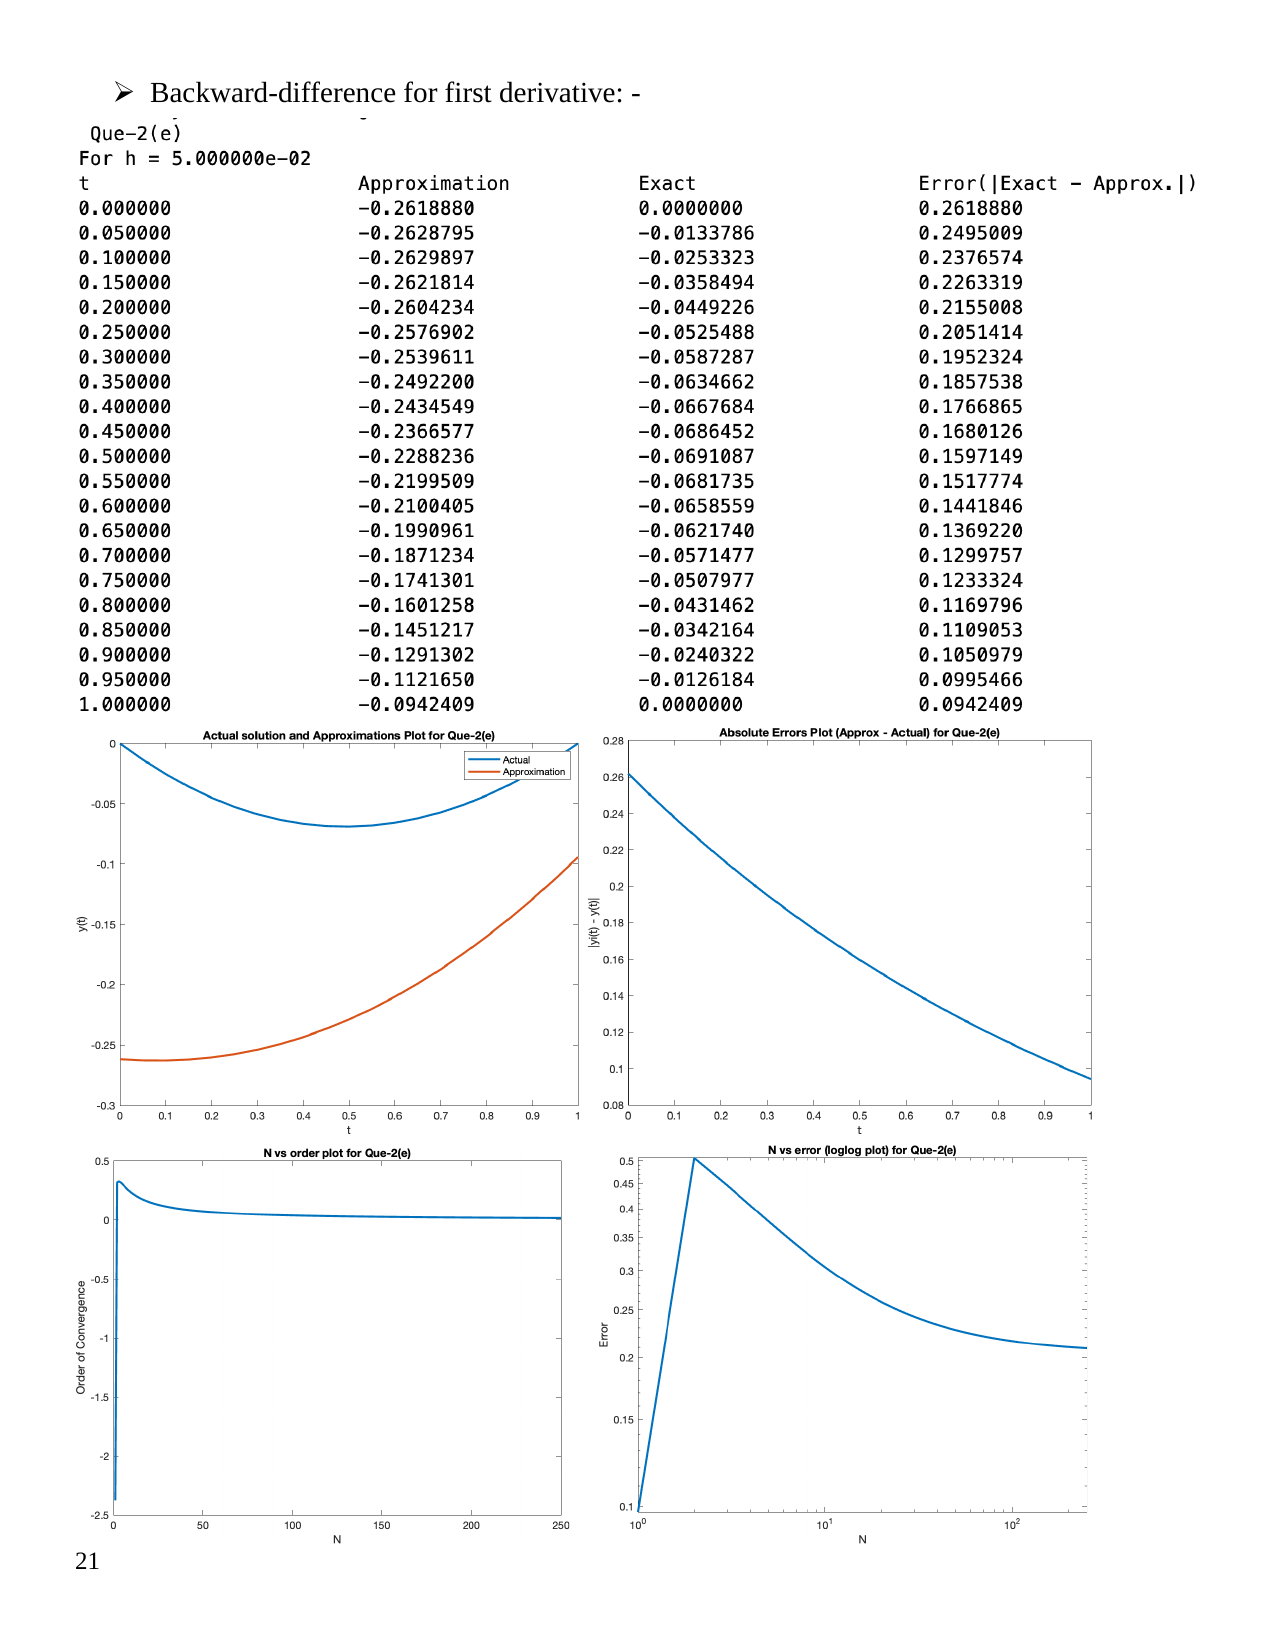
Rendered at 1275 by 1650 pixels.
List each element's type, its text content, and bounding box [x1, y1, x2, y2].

picture [75, 729, 580, 1135]
picture [598, 1144, 1088, 1544]
list Backward-difference for first derivative: - [112, 75, 1200, 109]
picture [75, 118, 1200, 718]
picture [586, 726, 1093, 1135]
picture [75, 1147, 570, 1544]
